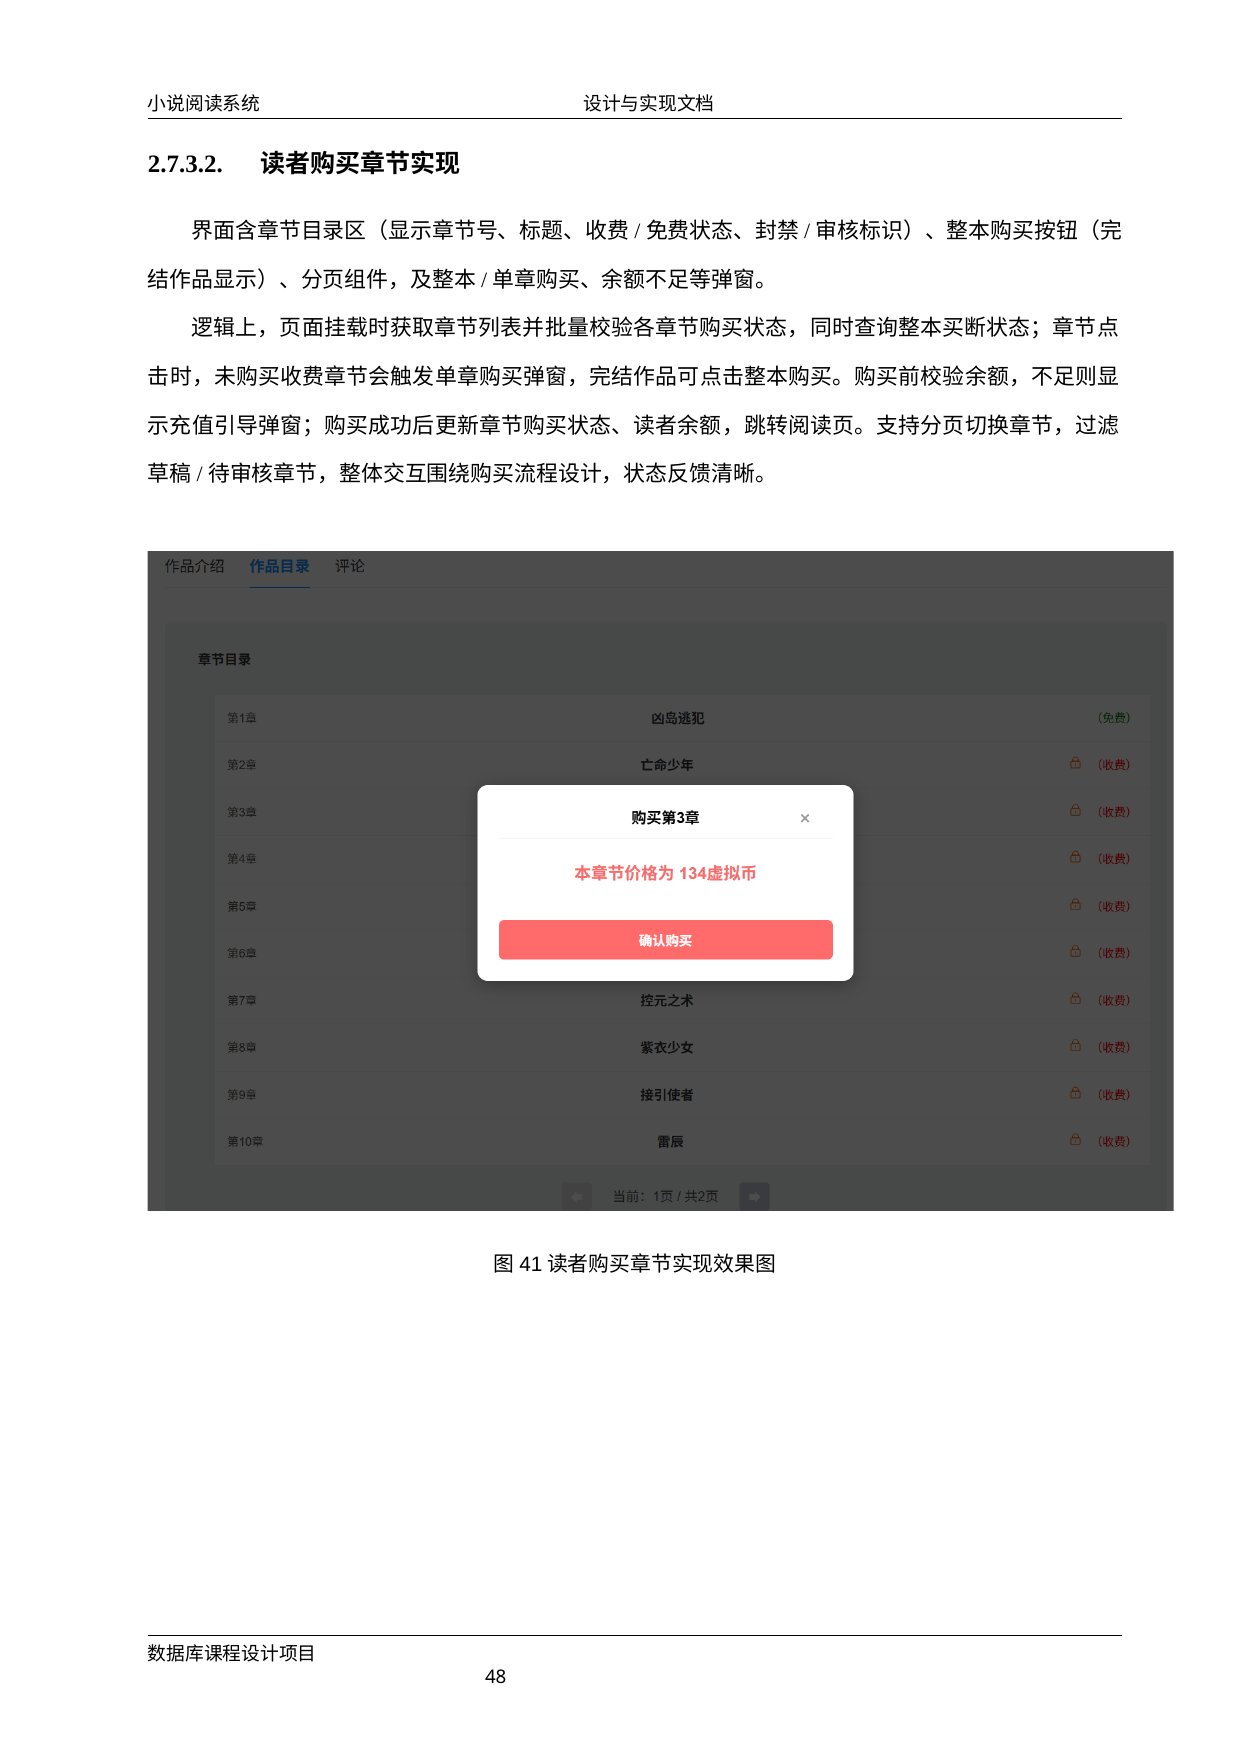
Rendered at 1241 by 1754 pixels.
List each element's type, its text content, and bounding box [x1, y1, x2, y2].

text 图 41 读者购买章节实现效果图 [148, 1246, 1122, 1279]
picture [147, 551, 1174, 1211]
text 逻辑上，页面挂载时获取章节列表并批量校验各章节购买状态，同时查询整本买断状态；章节点击时，未购买收费章节会触发单章购买弹窗，完结作品可点击整本购买。购买前校验余额，不足则显示充值引导弹窗；购买成功后更新章节购买状态、读者余额，跳转阅读页。支持分页切换章节，过滤草稿 / 待审核章节，整体交互围绕购买流程设计，状态反馈清晰。 [148, 310, 1122, 488]
list 读者购买章节实现 [148, 129, 1122, 194]
text 界面含章节目录区（显示章节号、标题、收费 / 免费状态、封禁 / 审核标识）、整本购买按钮（完结作品显示）、分页组件，及整本 / 单章购买、余额不足等弹窗。 [148, 213, 1122, 294]
